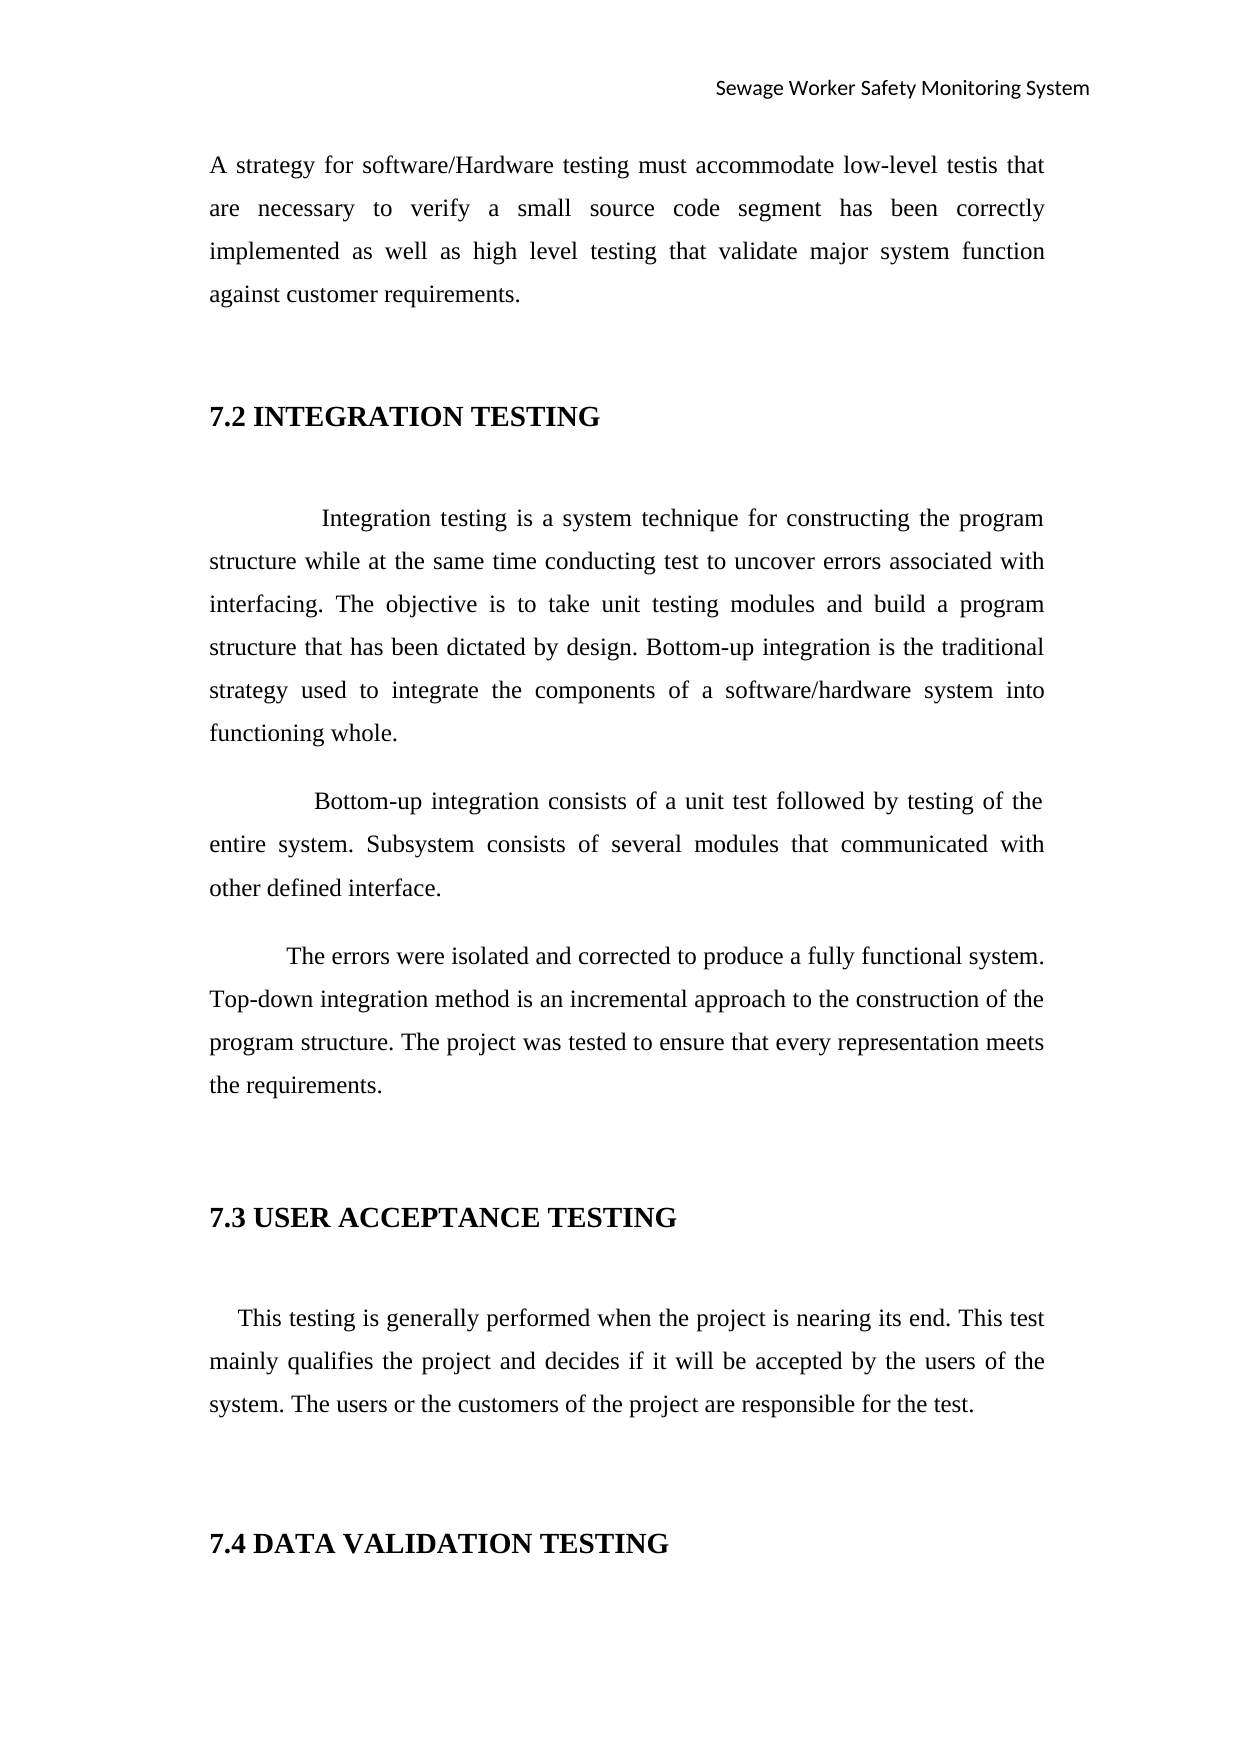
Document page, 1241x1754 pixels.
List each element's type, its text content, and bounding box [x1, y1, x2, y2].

text This testing is generally performed when the project is nearing its end. This test mainly qualifies the project and decides if it will be accepted by the users of the system. The users or the customers of the project are responsible for the test. [209, 1303, 1046, 1418]
subtitle 7.4 DATA VALIDATION TESTING [209, 1526, 1090, 1559]
text The errors were isolated and corrected to produce a fully functional system. Top-down integration method is an incremental approach to the construction of the program structure. The project was tested to ensure that every representation meets the requirements. [209, 941, 1046, 1099]
subtitle 7.2 INTEGRATION TESTING [209, 399, 1090, 433]
text Bottom-up integration consists of a unit test followed by testing of the entire system. Subsystem consists of several modules that communicated with other defined interface. [209, 786, 1046, 901]
text Integration testing is a system technique for constructing the program structure while at the same time conducting test to uncover errors associated with interfacing. The objective is to take unit testing modules and build a program structure that has been dictated by design. Bottom-up integration is the traditional strategy used to integrate the components of a software/hardware system into functioning whole. [209, 503, 1046, 747]
subtitle 7.3 USER ACCEPTANCE TESTING [209, 1200, 1090, 1234]
text A strategy for software/Hardware testing must accommodate low-level testis that are necessary to verify a small source code segment has been correctly implemented as well as high level testing that validate major system function against customer requirements. [209, 150, 1046, 308]
